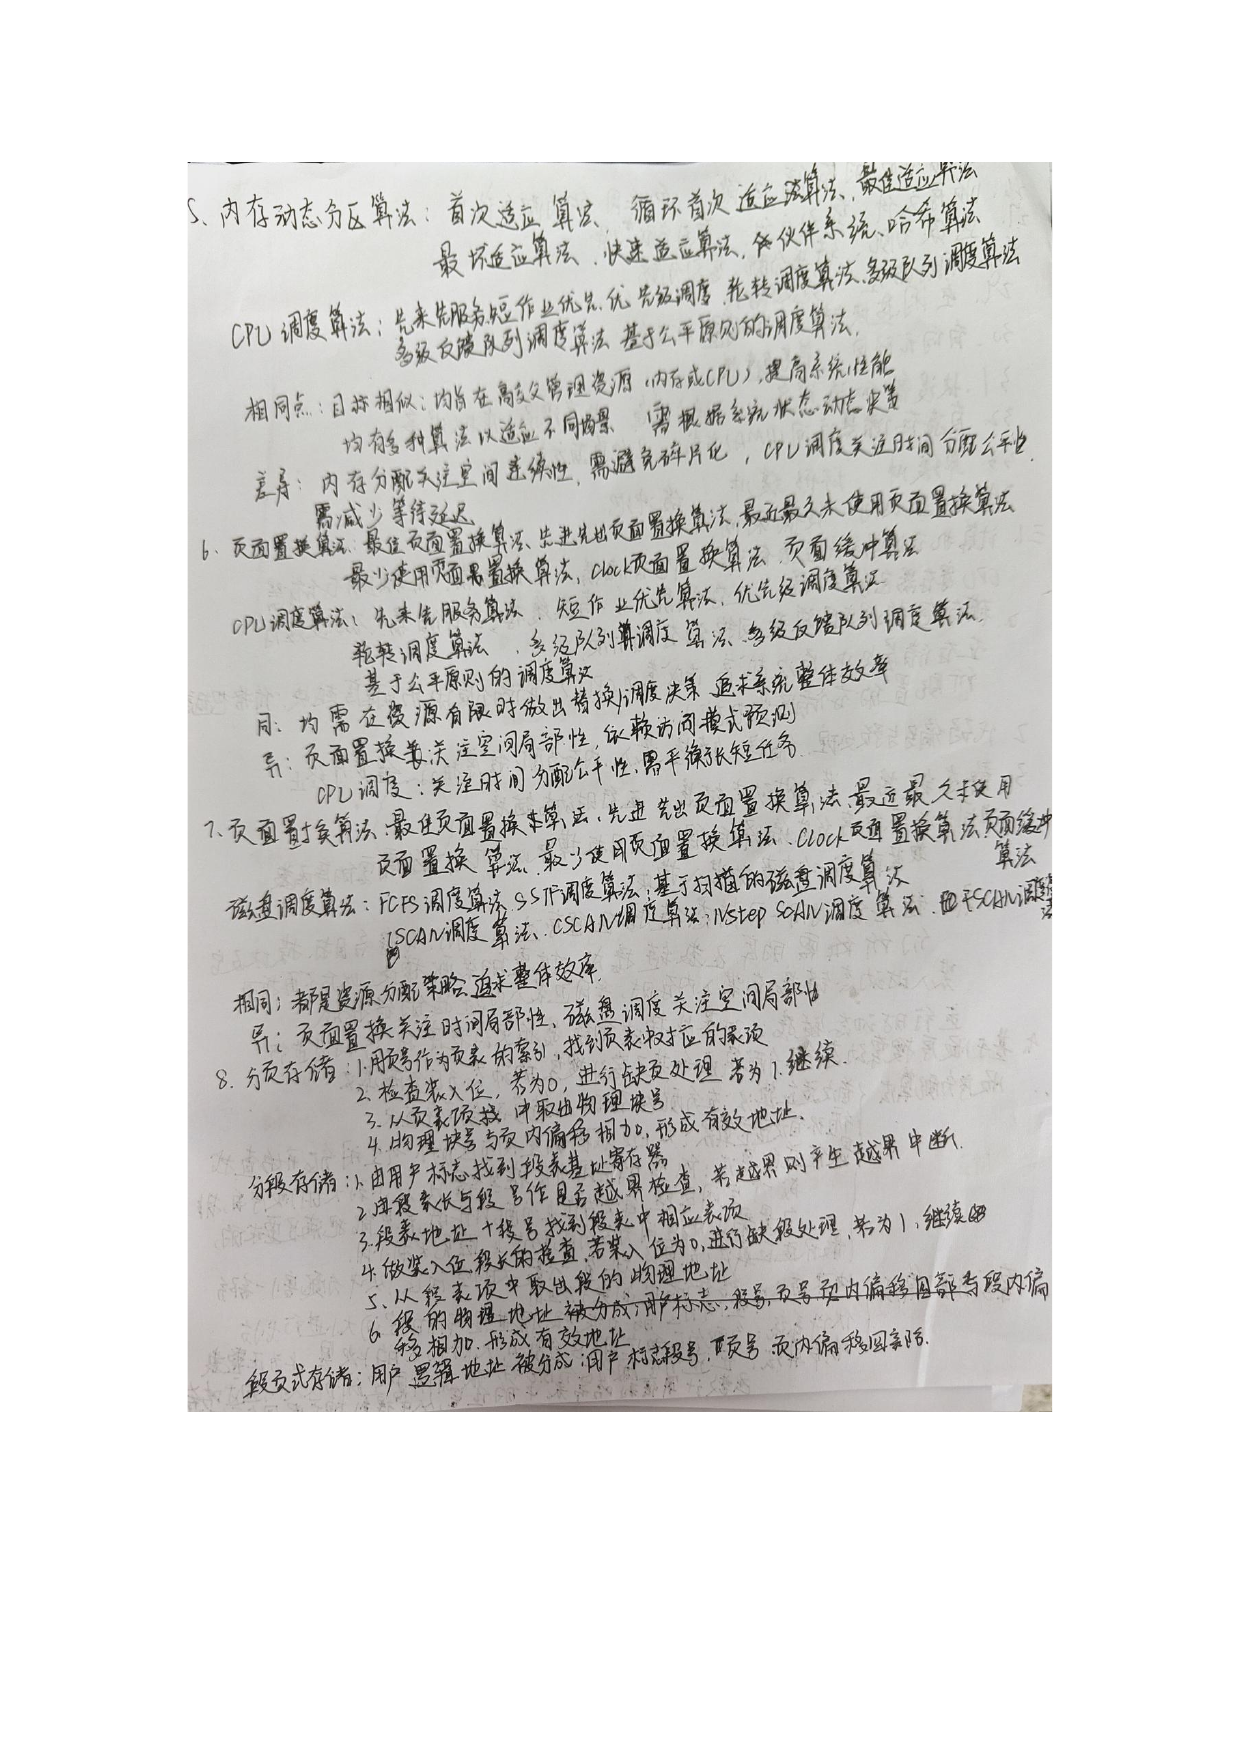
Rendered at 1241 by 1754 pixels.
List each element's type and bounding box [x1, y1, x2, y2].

picture [187, 162, 1053, 1412]
